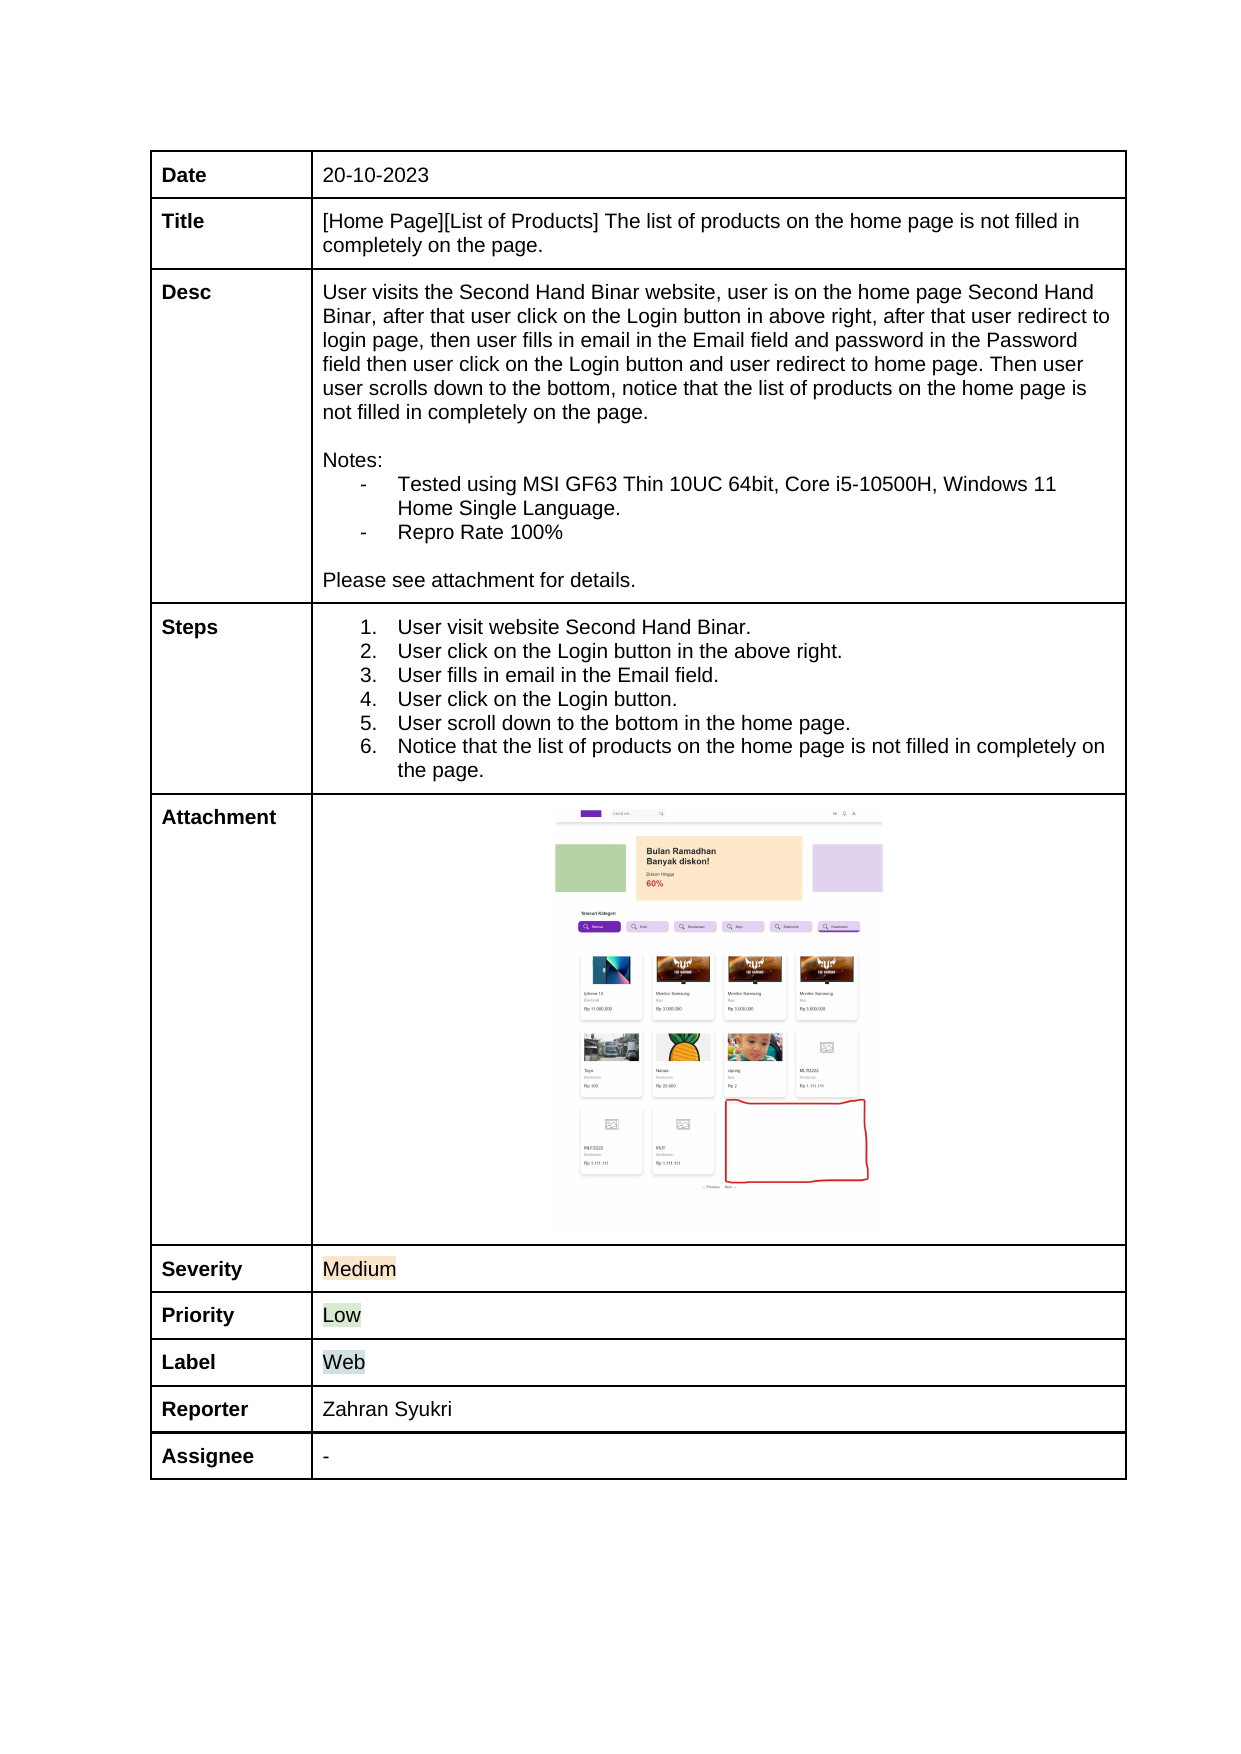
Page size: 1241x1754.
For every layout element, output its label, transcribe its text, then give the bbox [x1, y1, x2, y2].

table_header Date [152, 152, 311, 197]
table_header 20-10-2023 [313, 152, 1125, 197]
table_cell Desc [152, 270, 311, 602]
table_cell Low [313, 1293, 1125, 1338]
table_cell Priority [152, 1293, 311, 1338]
table_cell Severity [152, 1246, 311, 1291]
table_cell - [313, 1434, 1125, 1478]
table_cell Reporter [152, 1387, 311, 1431]
table_cell Label [152, 1340, 311, 1384]
table_cell User visits the Second Hand Binar website, user is on the home page Second Hand Binar, after that user click on the Login button in above right, after that user redirect to login page, then user fills in email in the Email field and password in the Password field then user click on the Login button and user redirect to home page. Then user user scrolls down to the bottom, notice that the list of products on the home page is not filled in completely on the page. Notes: Tested using MSI GF63 Thin 10UC 64bit, Core i5-10500H, Windows 11 Home Single Language. Repro Rate 100% Please see attachment for details. [313, 270, 1125, 602]
table_cell Web [313, 1340, 1125, 1384]
table_cell Zahran Syukri [313, 1387, 1125, 1431]
table_cell User visit website Second Hand Binar. User click on the Login button in the above right. User fills in email in the Email field. User click on the Login button. User scroll down to the bottom in the home page. Notice that the list of products on the home page is not filled in completely on the page. [313, 604, 1125, 793]
table_cell Title [152, 199, 311, 268]
picture [555, 805, 883, 1234]
table_cell [313, 795, 1125, 1244]
table_cell Medium [313, 1246, 1125, 1291]
table_cell [Home Page][List of Products] The list of products on the home page is not filled in completely on the page. [313, 199, 1125, 268]
table_cell Steps [152, 604, 311, 793]
table_cell Attachment [152, 795, 311, 1244]
table_cell Assignee [152, 1434, 311, 1478]
